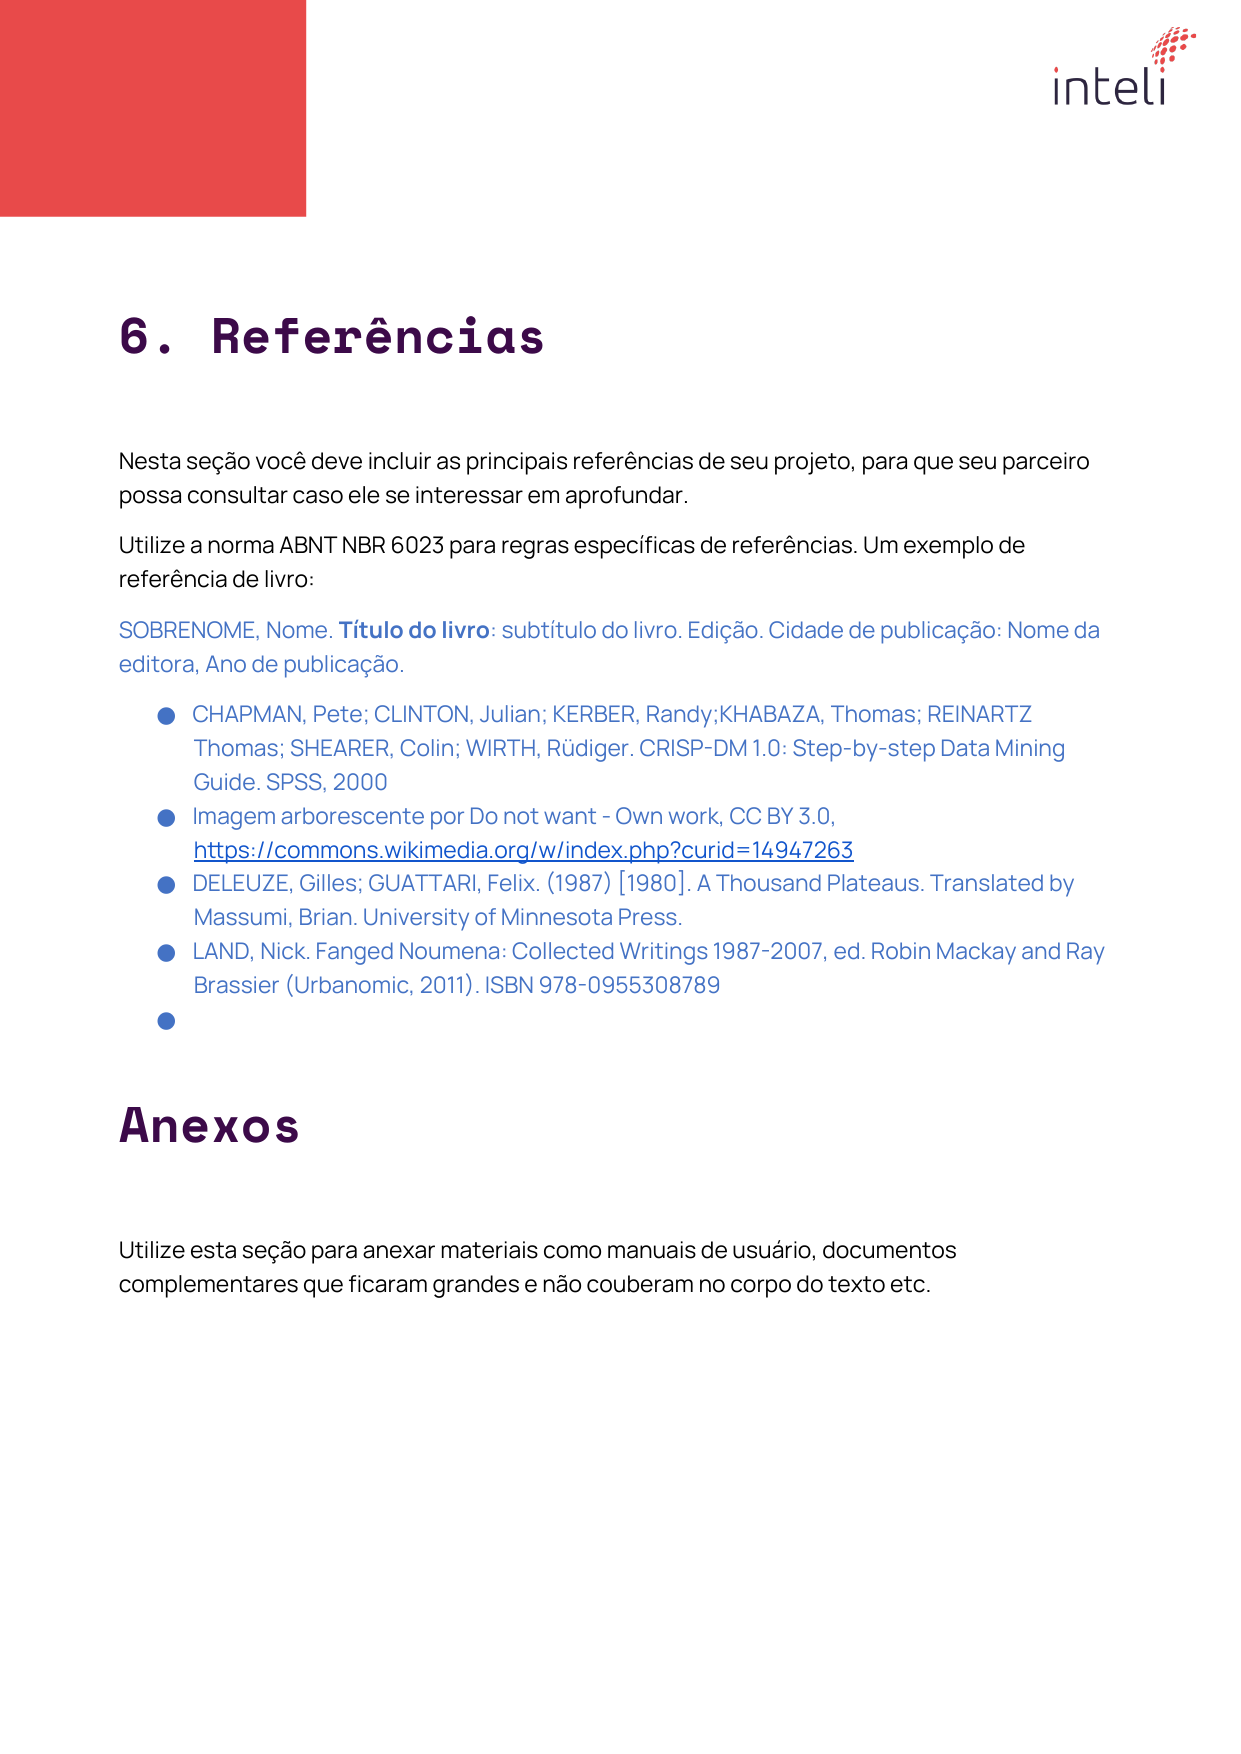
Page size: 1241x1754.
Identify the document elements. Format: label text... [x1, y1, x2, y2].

list LAND, Nick. Fanged Noumena: Collected Writings 1987-2007, ed. Robin Mackay and Ray Brassier (Urbanomic, 2011). ISBN 978-0955308789 [156, 935, 1122, 1000]
text Anexos [118, 1087, 1122, 1161]
list Imagem arborescente por Do not want - Own work, CC BY 3.0, https://commons.wikimedia.org/w/index.php?curid=14947263 [156, 800, 1122, 865]
text Utilize a norma ABNT NBR 6023 para regras específicas de referências. Um exemplo de referência de livro: [118, 529, 1122, 594]
text Utilize esta seção para anexar materiais como manuais de usuário, documentos complementares que ficaram grandes e não couberam no corpo do texto etc. [118, 1234, 1122, 1299]
picture [0, 0, 307, 217]
text Nesta seção você deve incluir as principais referências de seu projeto, para que seu parceiro possa consultar caso ele se interessar em aprofundar. [118, 445, 1122, 510]
text 6. Referências [118, 174, 1122, 372]
text SOBRENOME, Nome. Título do livro: subtítulo do livro. Edição. Cidade de publicação: Nome da editora, Ano de publicação. [118, 614, 1122, 679]
list DELEUZE, Gilles; GUATTARI, Felix. (1987) [1980]. A Thousand Plateaus. Translated by Massumi, Brian. University of Minnesota Press. [156, 867, 1122, 933]
list CHAPMAN, Pete; CLINTON, Julian; KERBER, Randy;KHABAZA, Thomas; REINARTZ Thomas; SHEARER, Colin; WIRTH, Rüdiger. CRISP-DM 1.0: Step-by-step Data Mining Guide. SPSS, 2000 [156, 698, 1122, 797]
picture [1054, 27, 1197, 105]
